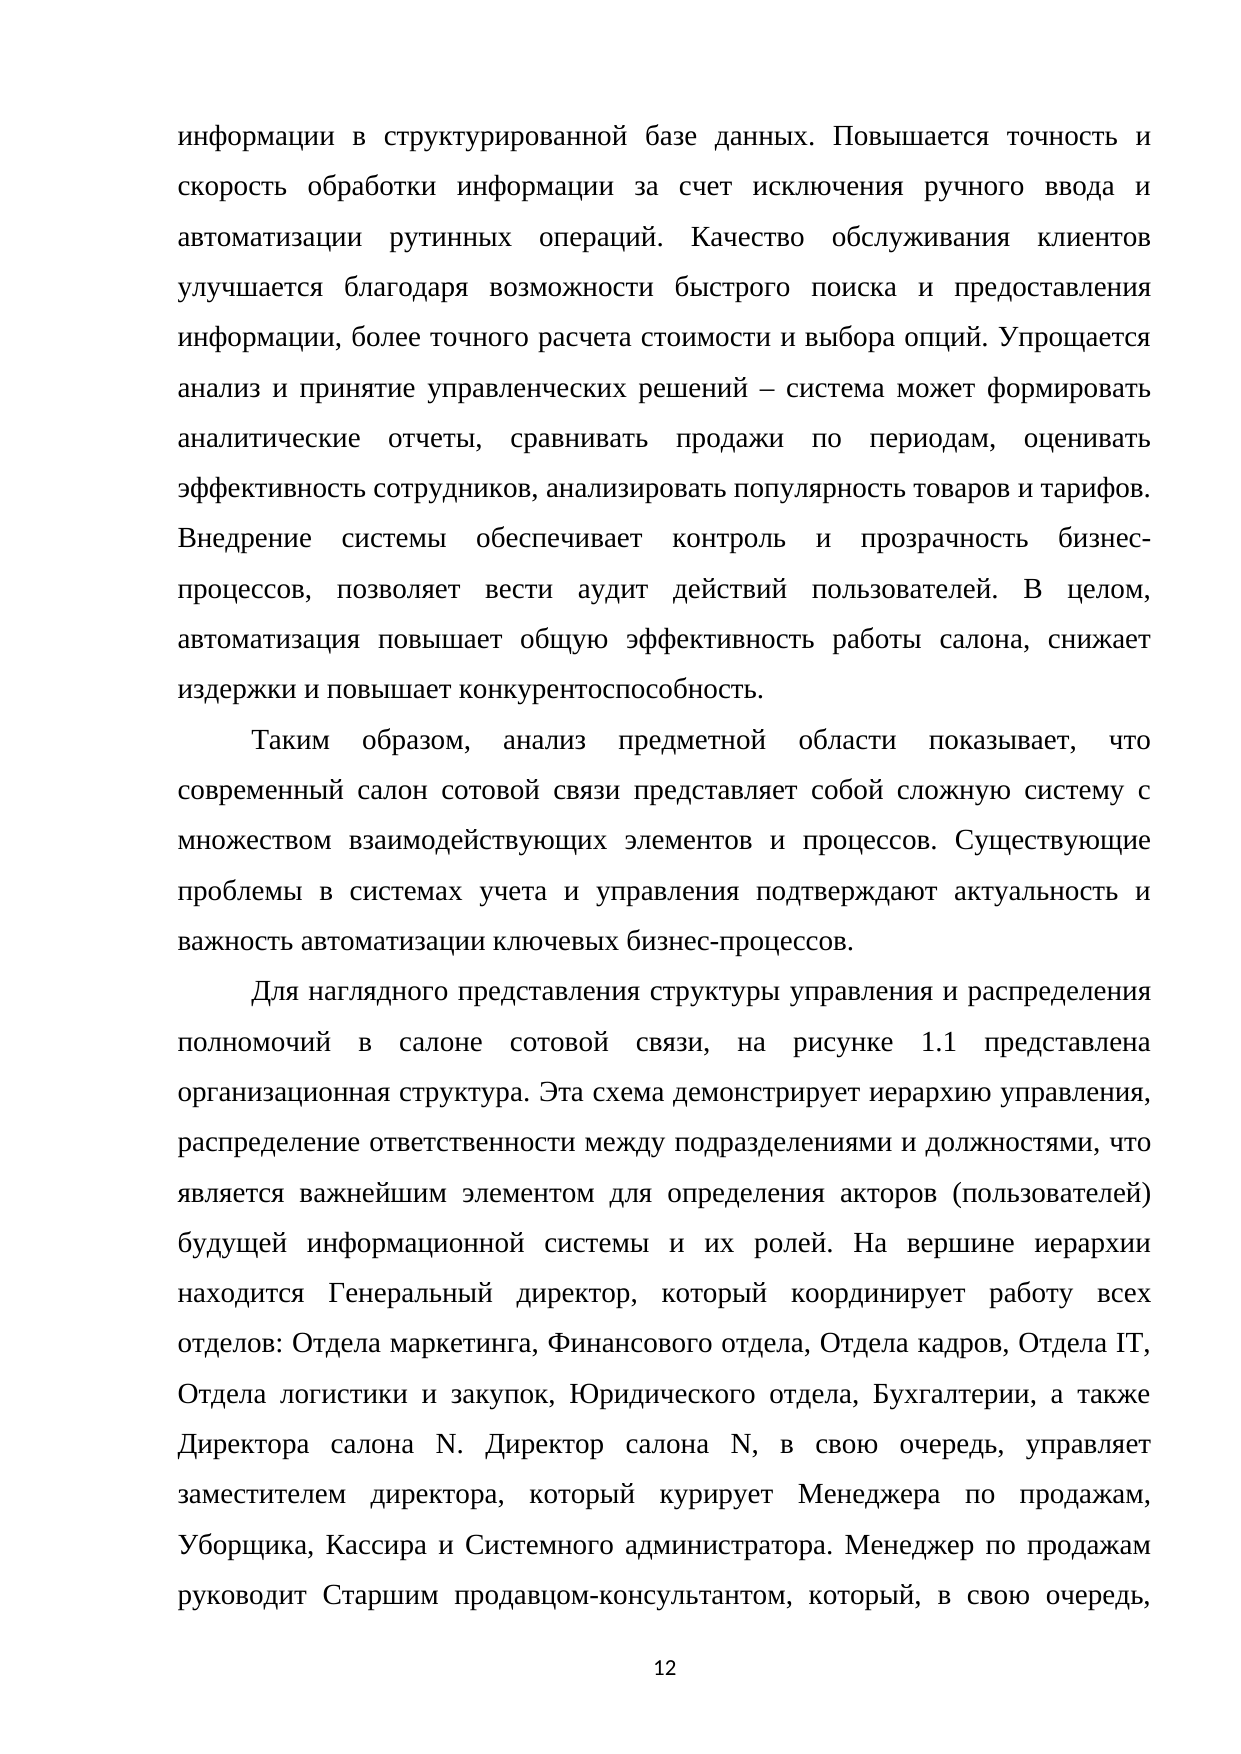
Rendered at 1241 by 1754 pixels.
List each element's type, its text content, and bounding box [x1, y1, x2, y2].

text Таким образом, анализ предметной области показывает, что современный салон сотовой связи представляет собой сложную систему с множеством взаимодействующих элементов и процессов. Существующие проблемы в системах учета и управления подтверждают актуальность и важность автоматизации ключевых бизнес-процессов. [177, 722, 1152, 957]
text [177, 118, 1152, 705]
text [177, 973, 1152, 1611]
